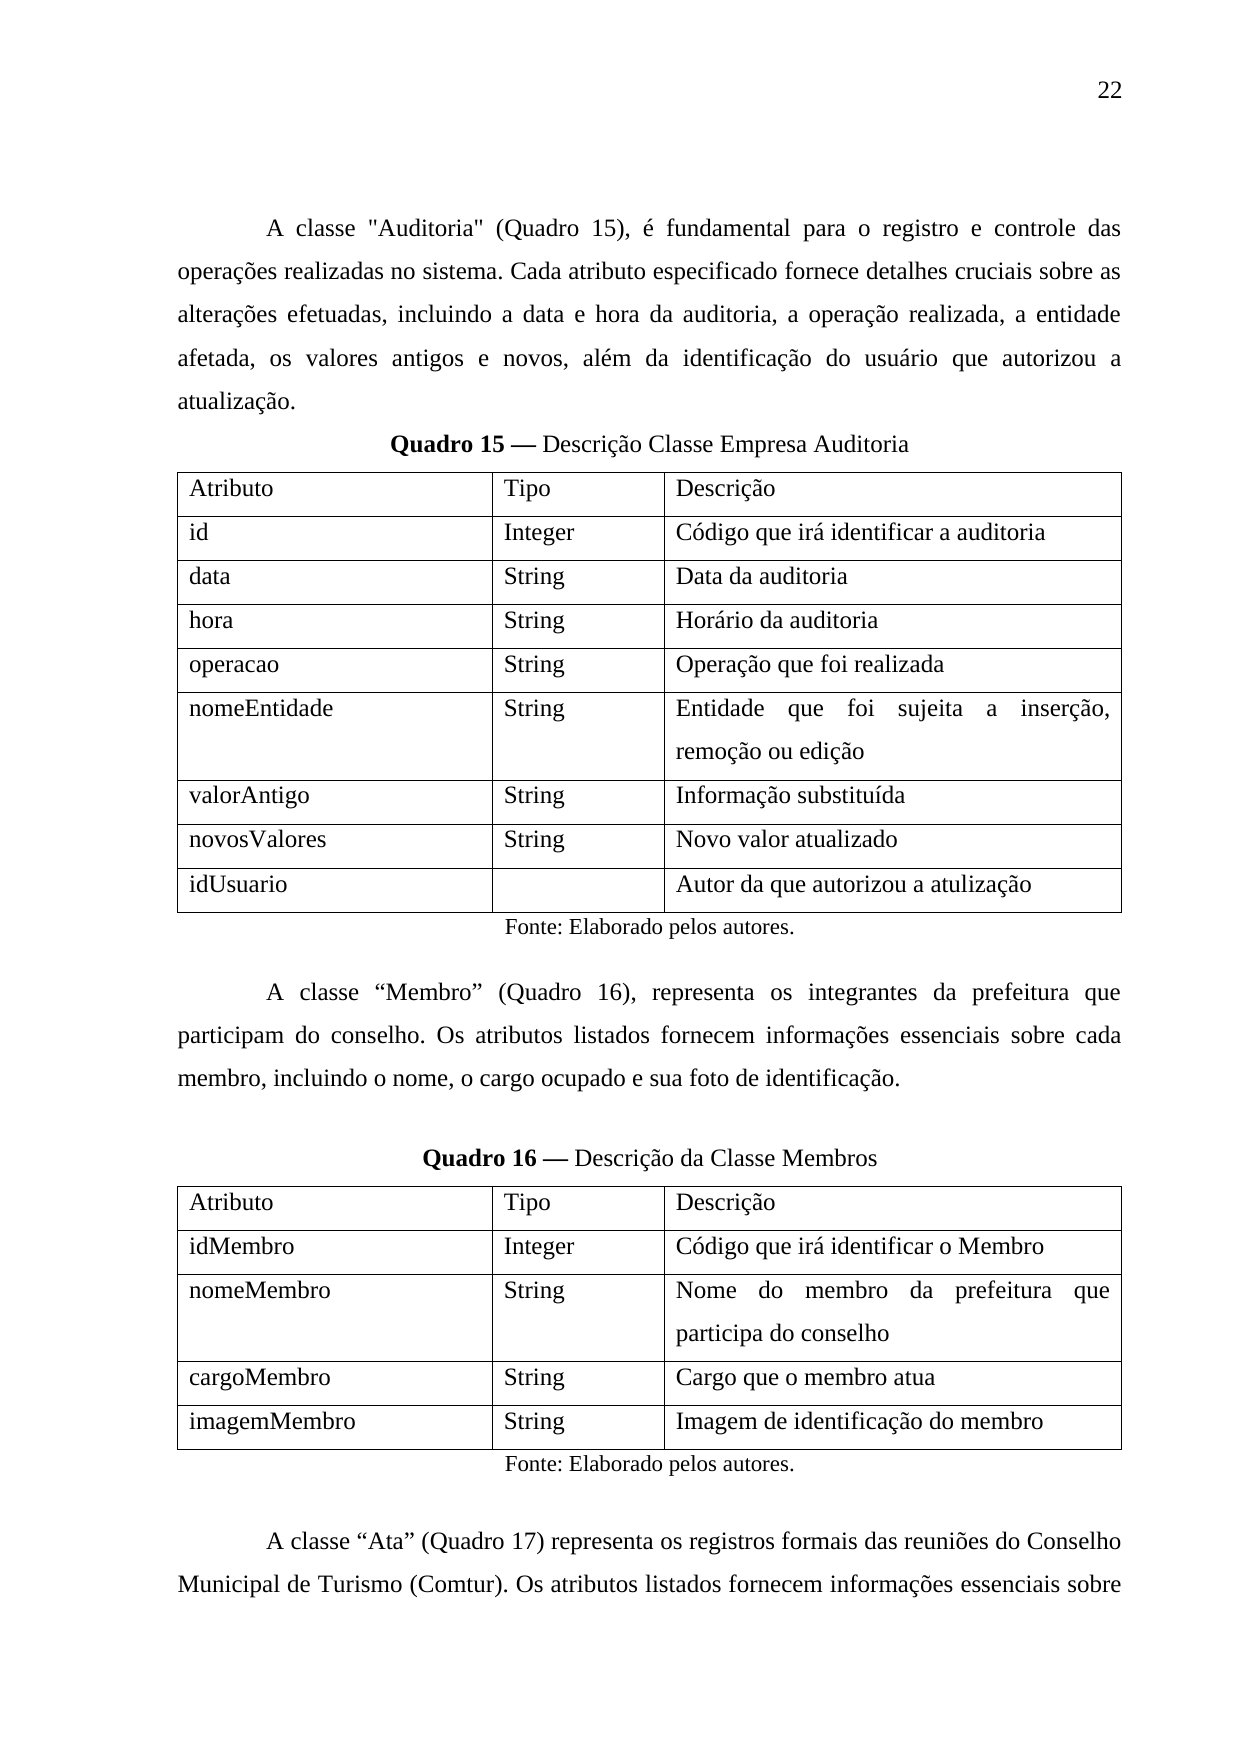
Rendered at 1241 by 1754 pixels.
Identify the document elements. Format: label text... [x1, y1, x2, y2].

table_cell Novo valor atualizado [665, 825, 1121, 868]
table_cell Data da auditoria [665, 561, 1121, 604]
table_cell [493, 869, 664, 912]
table_cell Código que irá identificar a auditoria [665, 517, 1121, 560]
table_cell String [493, 649, 664, 692]
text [177, 1526, 1122, 1598]
table_cell String [493, 605, 664, 648]
table_header Atributo [178, 473, 492, 516]
table_cell Autor da que autorizou a atulização [665, 869, 1121, 912]
table_cell hora [178, 605, 492, 648]
table_cell Código que irá identificar o Membro [665, 1231, 1121, 1274]
table_cell Cargo que o membro atua [665, 1362, 1121, 1405]
table_cell idMembro [178, 1231, 492, 1274]
table_cell nomeMembro [178, 1275, 492, 1361]
text Quadro — Descrição da Classe Membros [177, 1143, 1122, 1171]
table_cell String [493, 781, 664, 823]
table_cell Informação substituída [665, 781, 1121, 823]
table_cell novosValores [178, 825, 492, 868]
table_cell cargoMembro [178, 1362, 492, 1405]
table_cell Horário da auditoria [665, 605, 1121, 648]
table_cell Integer [493, 1231, 664, 1274]
table_cell operacao [178, 649, 492, 692]
table_cell Entidade que foi sujeita a inserção, remoção ou edição [665, 693, 1121, 779]
table_cell Nome do membro da prefeitura que participa do conselho [665, 1275, 1121, 1361]
table_cell nomeEntidade [178, 693, 492, 779]
table_header Descrição [665, 1187, 1121, 1230]
text Fonte: Elaborado pelos autores. [177, 913, 1122, 939]
text A classe "Auditoria" (Quadro 15), é fundamental para o registro e controle das operações realizadas no sistema. Cada atributo especificado fornece detalhes cruciais sobre as alterações efetuadas, incluindo a data e hora da auditoria, a operação realizada, a entidade afetada, os valores antigos e novos, além da identificação do usuário que autorizou a atualização. [177, 213, 1122, 414]
table_header Atributo [178, 1187, 492, 1230]
table_header Tipo [493, 1187, 664, 1230]
text A classe “Membro” (Quadro 16), representa os integrantes da prefeitura que participam do conselho. Os atributos listados fornecem informações essenciais sobre cada membro, incluindo o nome, o cargo ocupado e sua foto de identificação. [177, 977, 1122, 1092]
table_cell Integer [493, 517, 664, 560]
table_cell id [178, 517, 492, 560]
text Quadro — Descrição Classe Empresa Auditoria [177, 429, 1122, 458]
table_cell String [493, 693, 664, 779]
table_cell String [493, 1406, 664, 1449]
table_header Descrição [665, 473, 1121, 516]
table_cell Imagem de identificação do membro [665, 1406, 1121, 1449]
table_cell String [493, 1275, 664, 1361]
table_cell String [493, 1362, 664, 1405]
table_header Tipo [493, 473, 664, 516]
table_cell data [178, 561, 492, 604]
table_cell valorAntigo [178, 781, 492, 823]
table_cell Operação que foi realizada [665, 649, 1121, 692]
table_cell String [493, 825, 664, 868]
table_cell imagemMembro [178, 1406, 492, 1449]
table_cell idUsuario [178, 869, 492, 912]
table_cell String [493, 561, 664, 604]
text Fonte: Elaborado pelos autores. [177, 1450, 1122, 1477]
